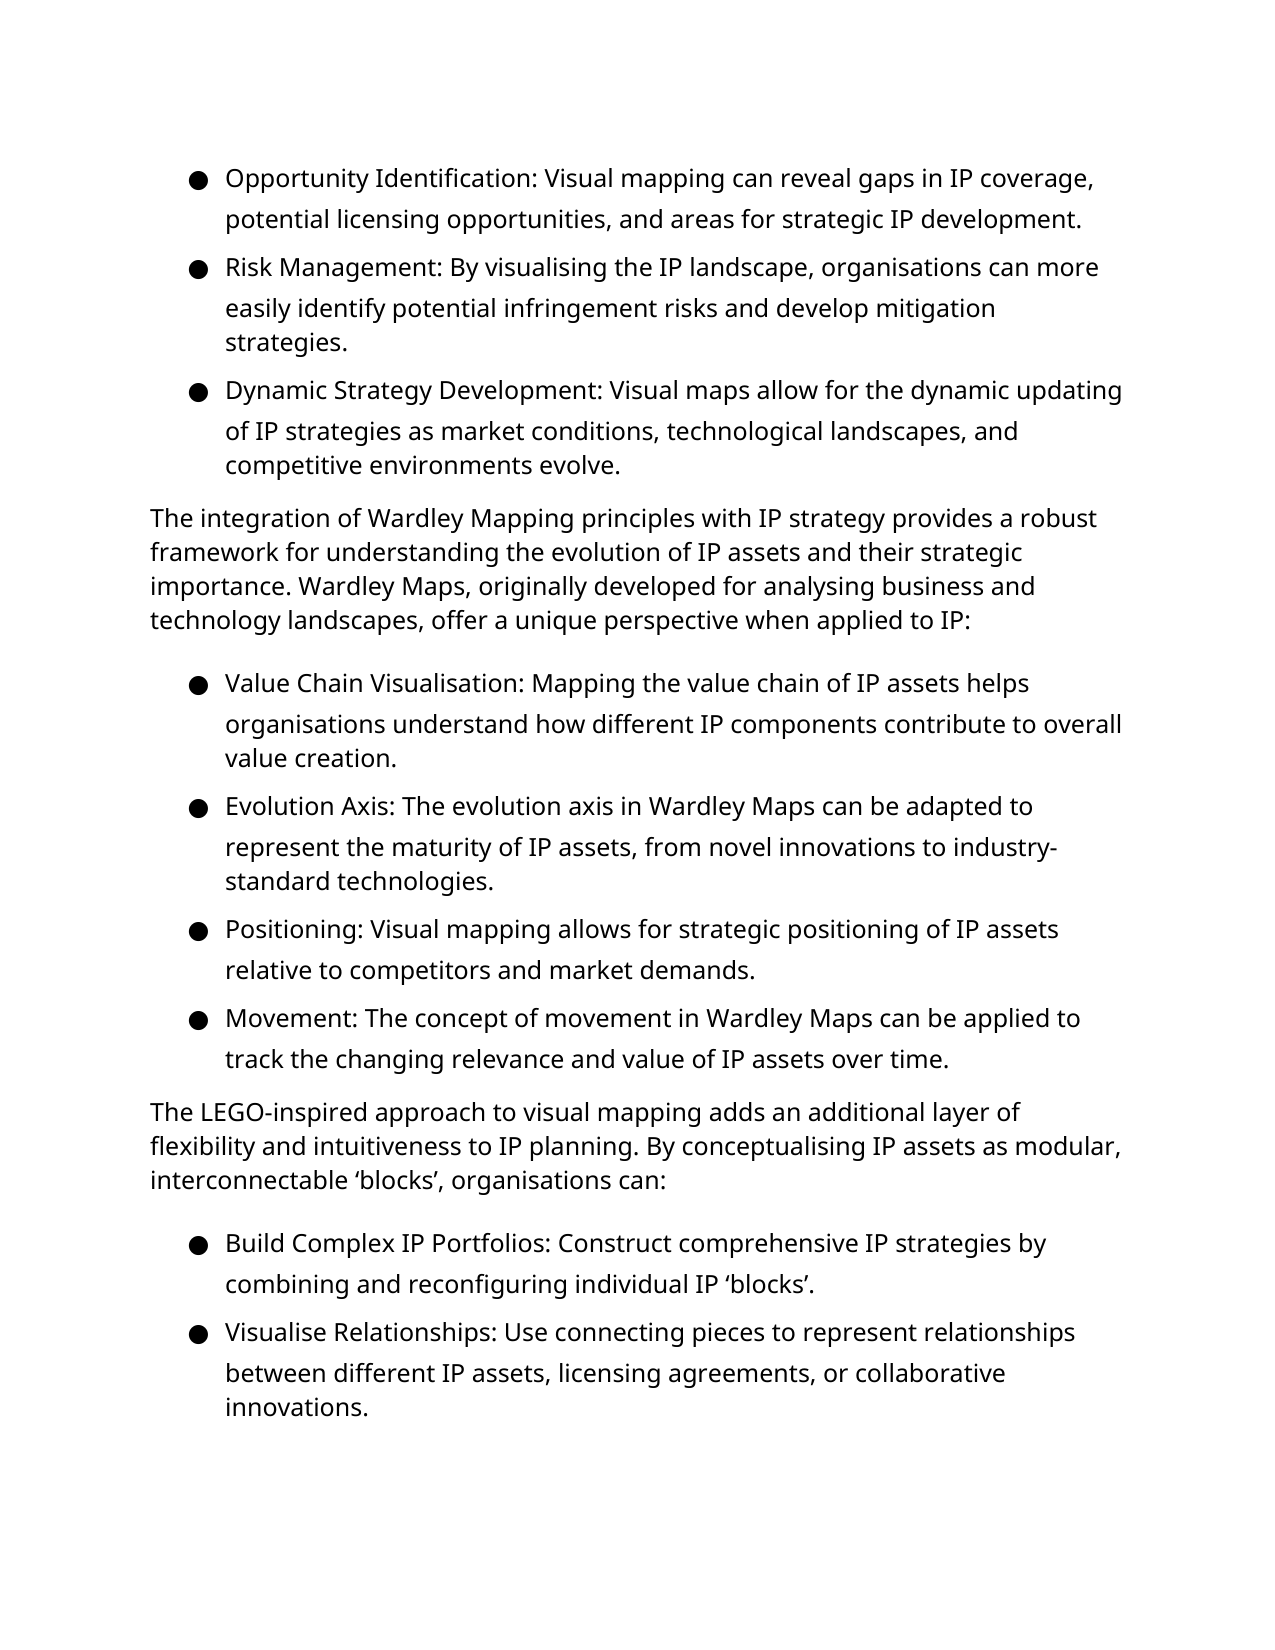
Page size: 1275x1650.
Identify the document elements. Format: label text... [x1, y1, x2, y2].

list Risk Management: By visualising the IP landscape, organisations can more easily identify potential infringement risks and develop mitigation strategies. [187, 239, 1125, 358]
text The LEGO-inspired approach to visual mapping adds an additional layer of flexibility and intuitiveness to IP planning. By conceptualising IP assets as modular, interconnectable ‘blocks’, organisations can: [150, 1095, 1125, 1197]
list Evolution Axis: The evolution axis in Wardley Maps can be adapted to represent the maturity of IP assets, from novel innovations to industry-standard technologies. [187, 778, 1125, 898]
list Value Chain Visualisation: Mapping the value chain of IP assets helps organisations understand how different IP components contribute to overall value creation. [187, 655, 1125, 775]
list Visualise Relationships: Use connecting pieces to represent relationships between different IP assets, licensing agreements, or collaborative innovations. [187, 1305, 1125, 1424]
text The integration of Wardley Mapping principles with IP strategy provides a robust framework for understanding the evolution of IP assets and their strategic importance. Wardley Maps, originally developed for analysing business and technology landscapes, offer a unique perspective when applied to IP: [150, 500, 1125, 637]
list Build Complex IP Portfolios: Construct comprehensive IP strategies by combining and reconfiguring individual IP ‘blocks’. [187, 1216, 1125, 1301]
list Opportunity Identification: Visual mapping can reveal gaps in IP coverage, potential licensing opportunities, and areas for strategic IP development. [187, 150, 1125, 235]
list Movement: The concept of movement in Wardley Maps can be applied to track the changing relevance and value of IP assets over time. [187, 991, 1125, 1076]
list Positioning: Visual mapping allows for strategic positioning of IP assets relative to competitors and market demands. [187, 902, 1125, 987]
list Dynamic Strategy Development: Visual maps allow for the dynamic updating of IP strategies as market conditions, technological landscapes, and competitive environments evolve. [187, 362, 1125, 482]
